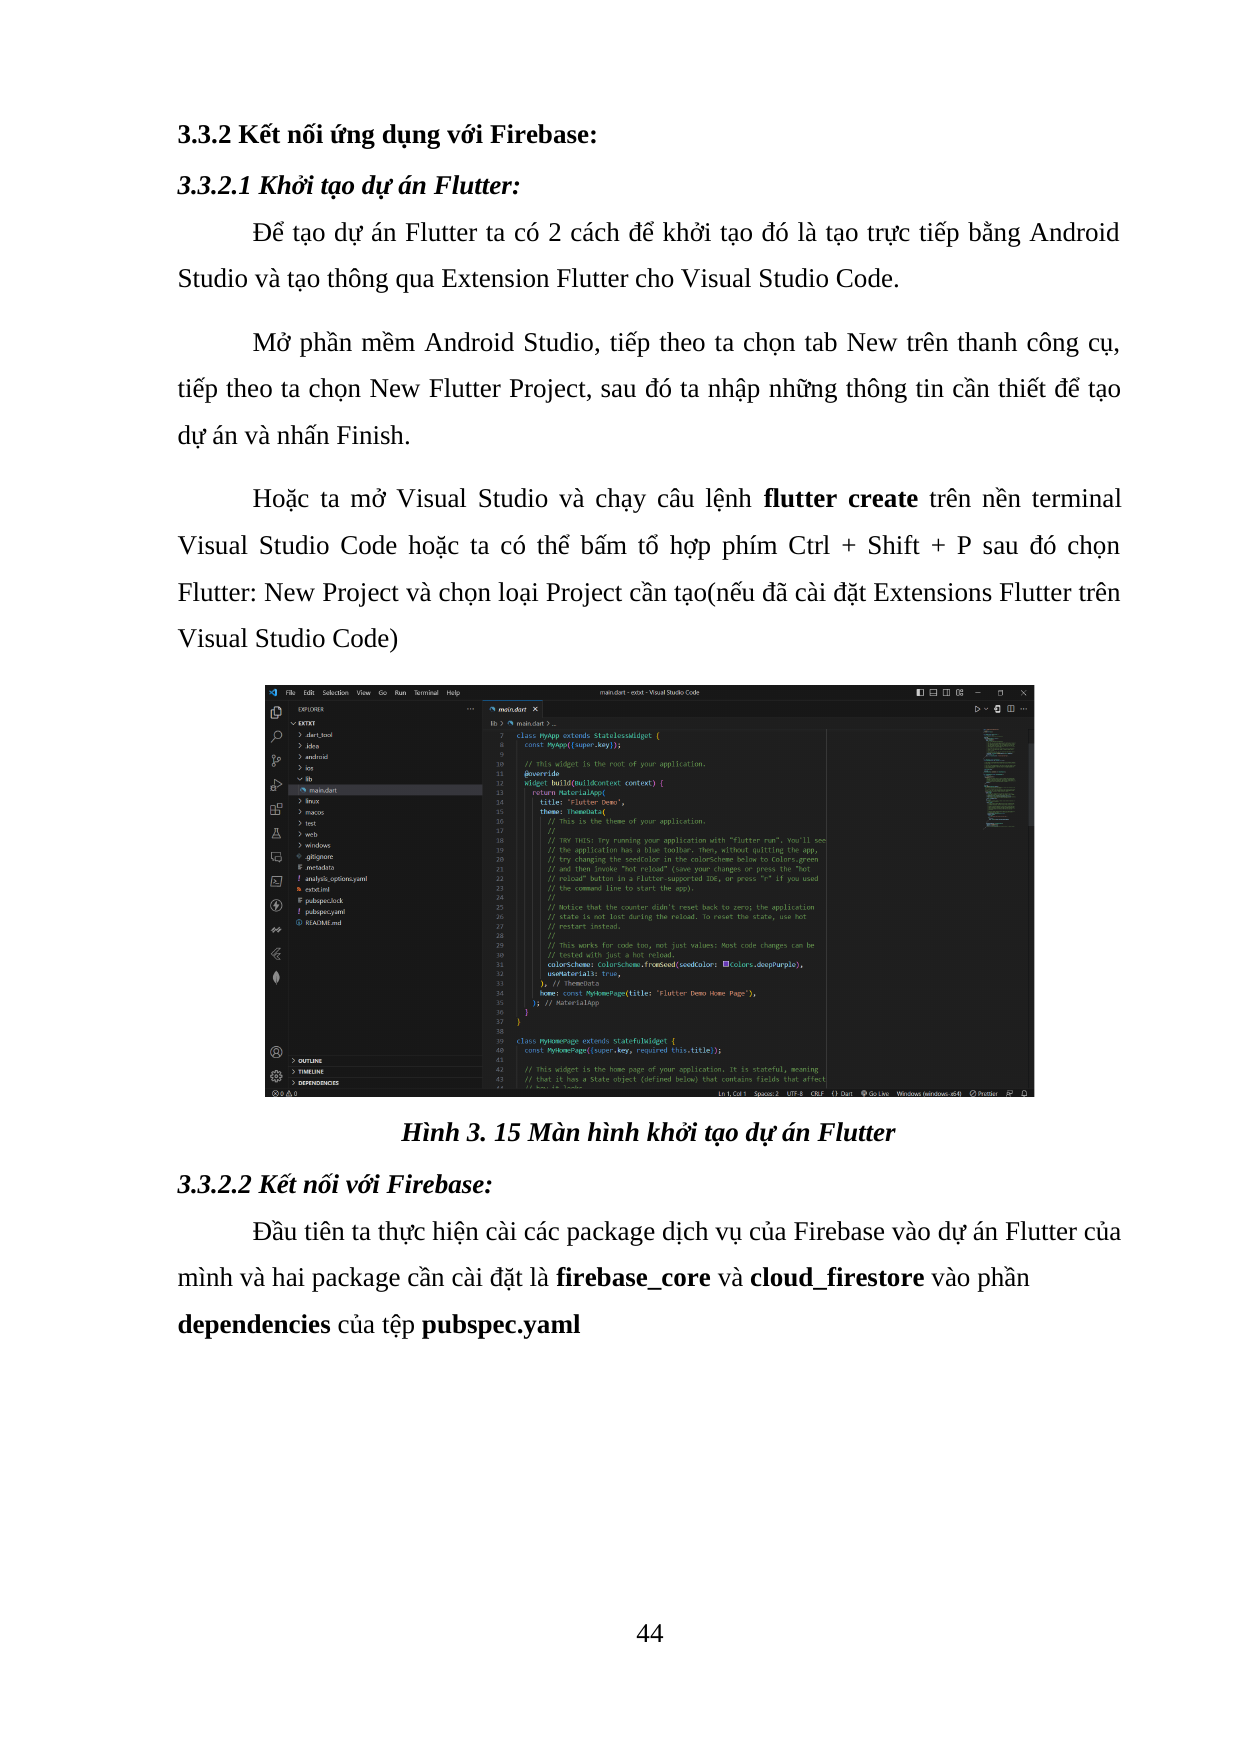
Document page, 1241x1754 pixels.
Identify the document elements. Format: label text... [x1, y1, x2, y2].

subtitle 3.3.2 Kết nối ứng dụng với Firebase: [177, 118, 1122, 149]
text Mở phần mềm Android Studio, tiếp theo ta chọn tab New trên thanh công cụ, tiếp theo ta chọn New Flutter Project, sau đó ta nhập những thông tin cần thiết để tạo dự án và nhấn Finish. [177, 326, 1122, 450]
subtitle 3.3.2.2 Kết nối với Firebase: [177, 1168, 1122, 1199]
text Đầu tiên ta thực hiện cài các package dịch vụ của Firebase vào dự án Flutter của mình và hai package cần cài đặt là firebase_core và cloud_firestore vào phần dependencies của tệp pubspec.yaml [177, 1214, 1122, 1339]
subtitle 3.3.2.1 Khởi tạo dự án Flutter: [177, 169, 1122, 200]
text Để tạo dự án Flutter ta có 2 cách để khởi tạo đó là tạo trực tiếp bằng Android Studio và tạo thông qua Extension Flutter cho Visual Studio Code. [177, 216, 1122, 293]
picture [265, 685, 1035, 1097]
text Hình 3. 15 Màn hình khởi tạo dự án Flutter [177, 1116, 1122, 1147]
text Hoặc ta mở Visual Studio và chạy câu lệnh flutter create trên nền terminal Visual Studio Code hoặc ta có thể bấm tổ hợp phím Ctrl + Shift + P sau đó chọn Flutter: New Project và chọn loại Project cần tạo(nếu đã cài đặt Extensions Flutter trên Visual Studio Code) [177, 482, 1122, 653]
